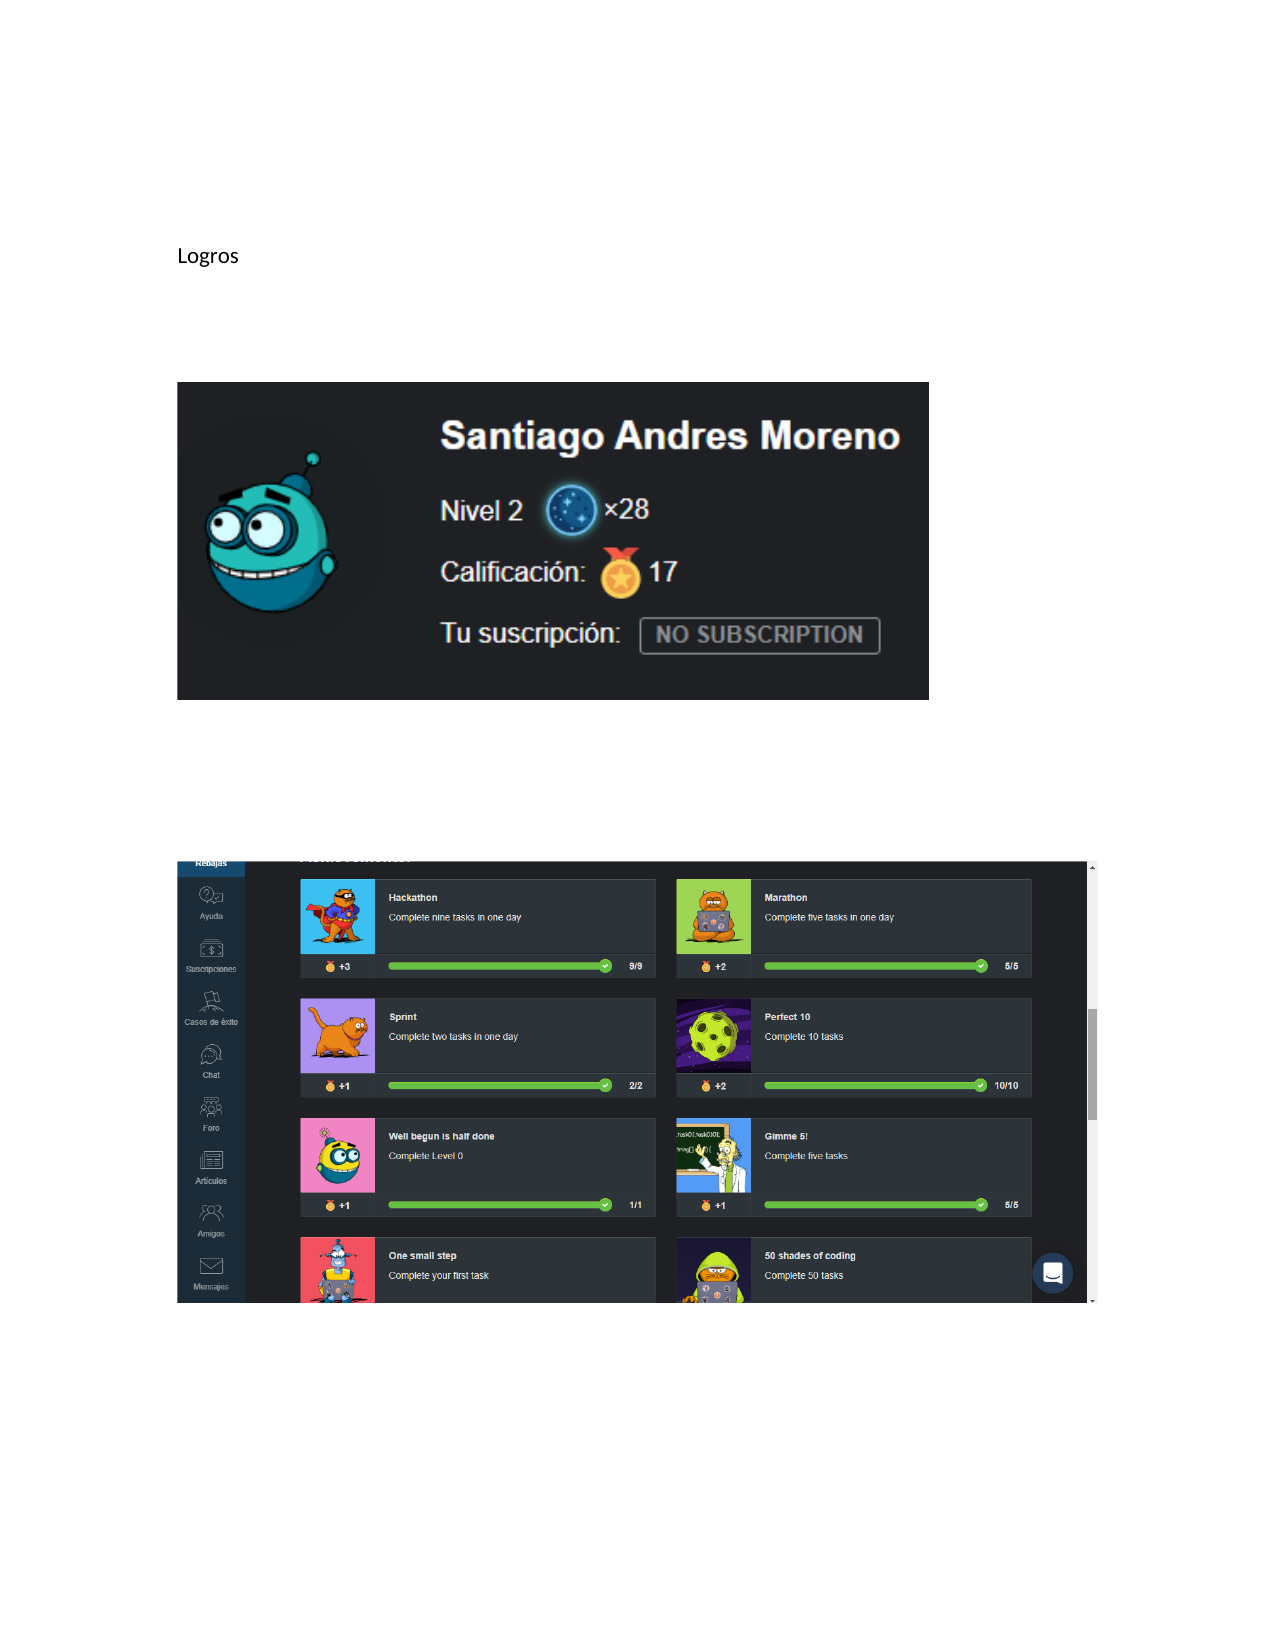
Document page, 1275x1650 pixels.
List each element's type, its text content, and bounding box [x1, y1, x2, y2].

picture [177, 382, 929, 700]
picture [177, 858, 1098, 1303]
text Logros [177, 241, 1098, 269]
